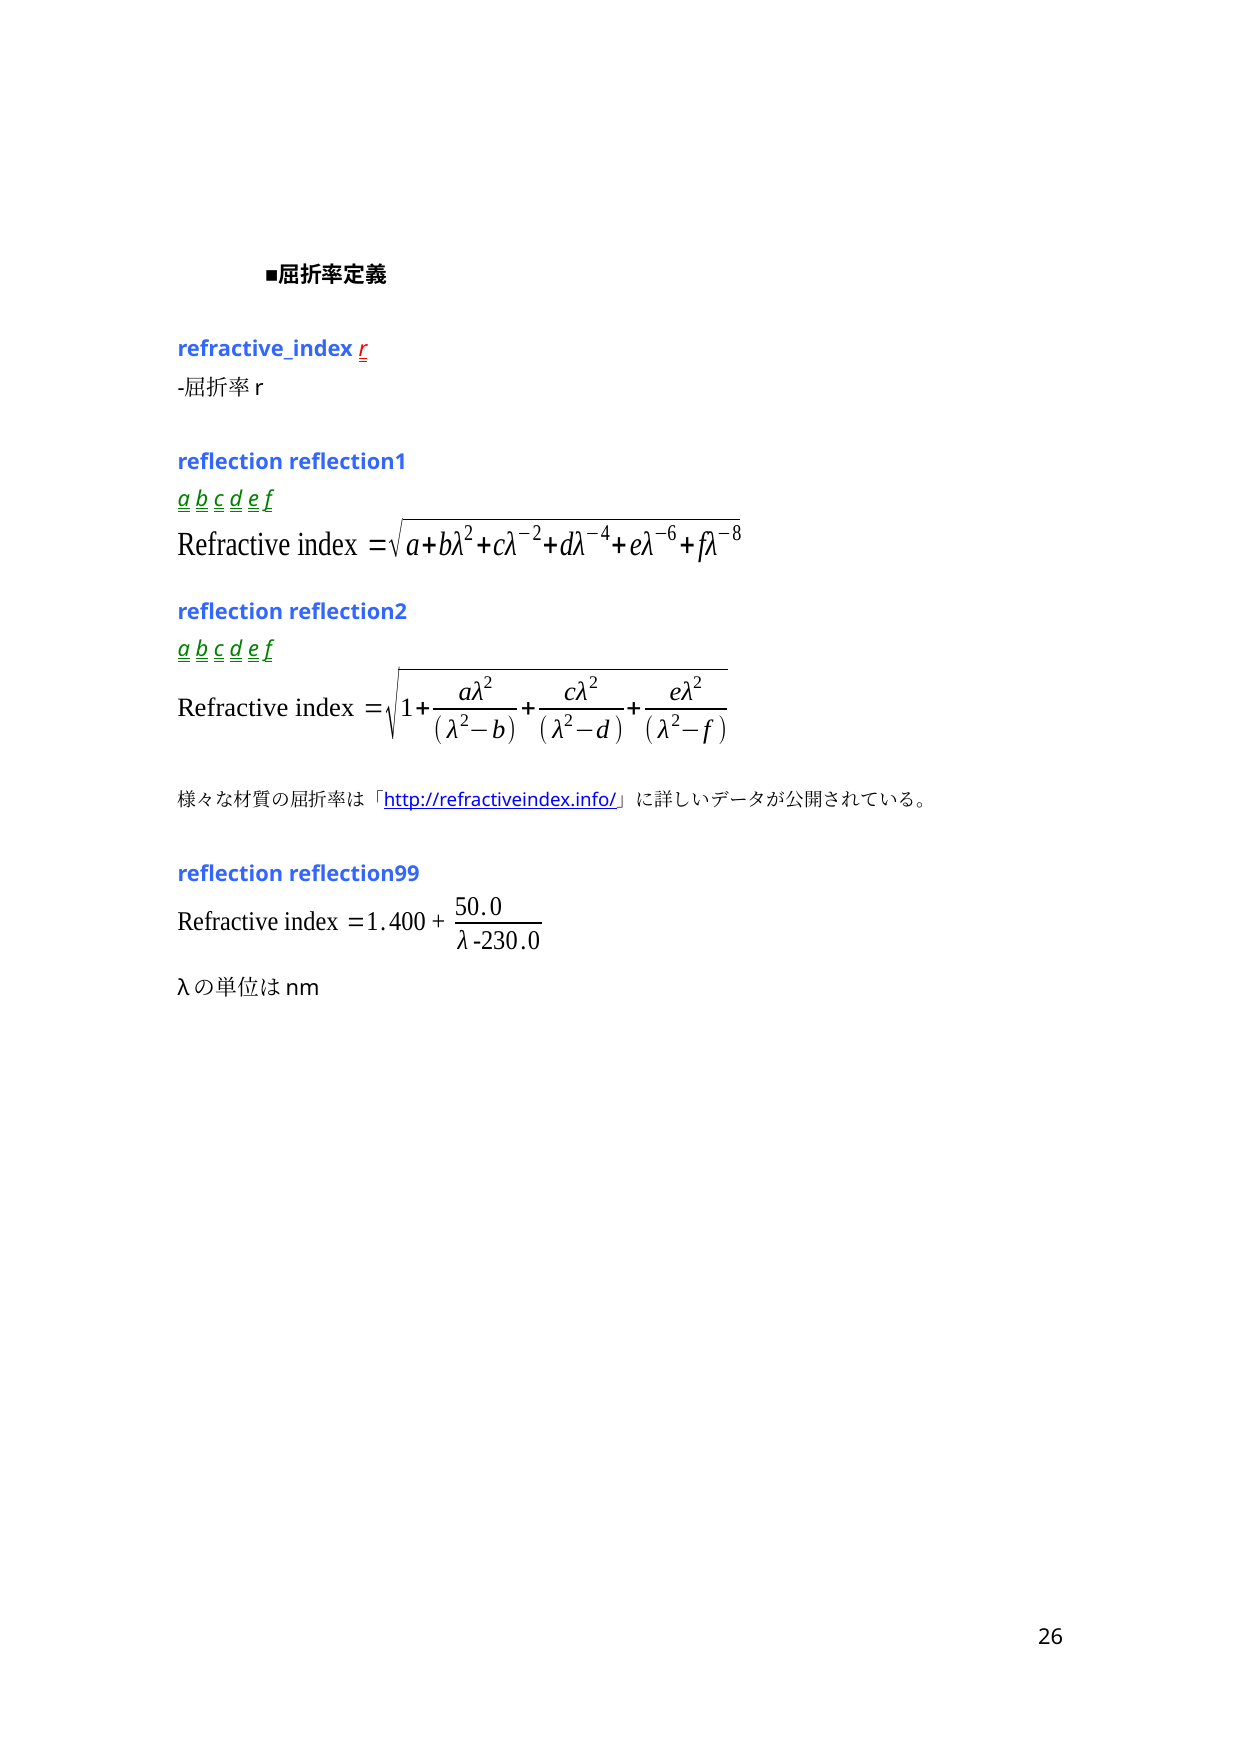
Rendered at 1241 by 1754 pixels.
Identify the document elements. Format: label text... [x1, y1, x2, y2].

text 様々な材質の屈折率は「http://refractiveindex.info/」に詳しいデータが公開されている。 [177, 779, 1063, 817]
text -屈折率r [177, 367, 1063, 404]
text a b c d e f [177, 479, 1063, 517]
text a b c d e f [177, 629, 1063, 667]
text reflection reflection1 [177, 442, 1063, 479]
text refractive_index r [177, 329, 1063, 367]
text λの単位はnm [177, 967, 1063, 1004]
subtitle ■屈折率定義 [265, 254, 1063, 292]
text reflection reflection2 [177, 592, 1063, 629]
text reflection reflection99 [177, 854, 1063, 892]
